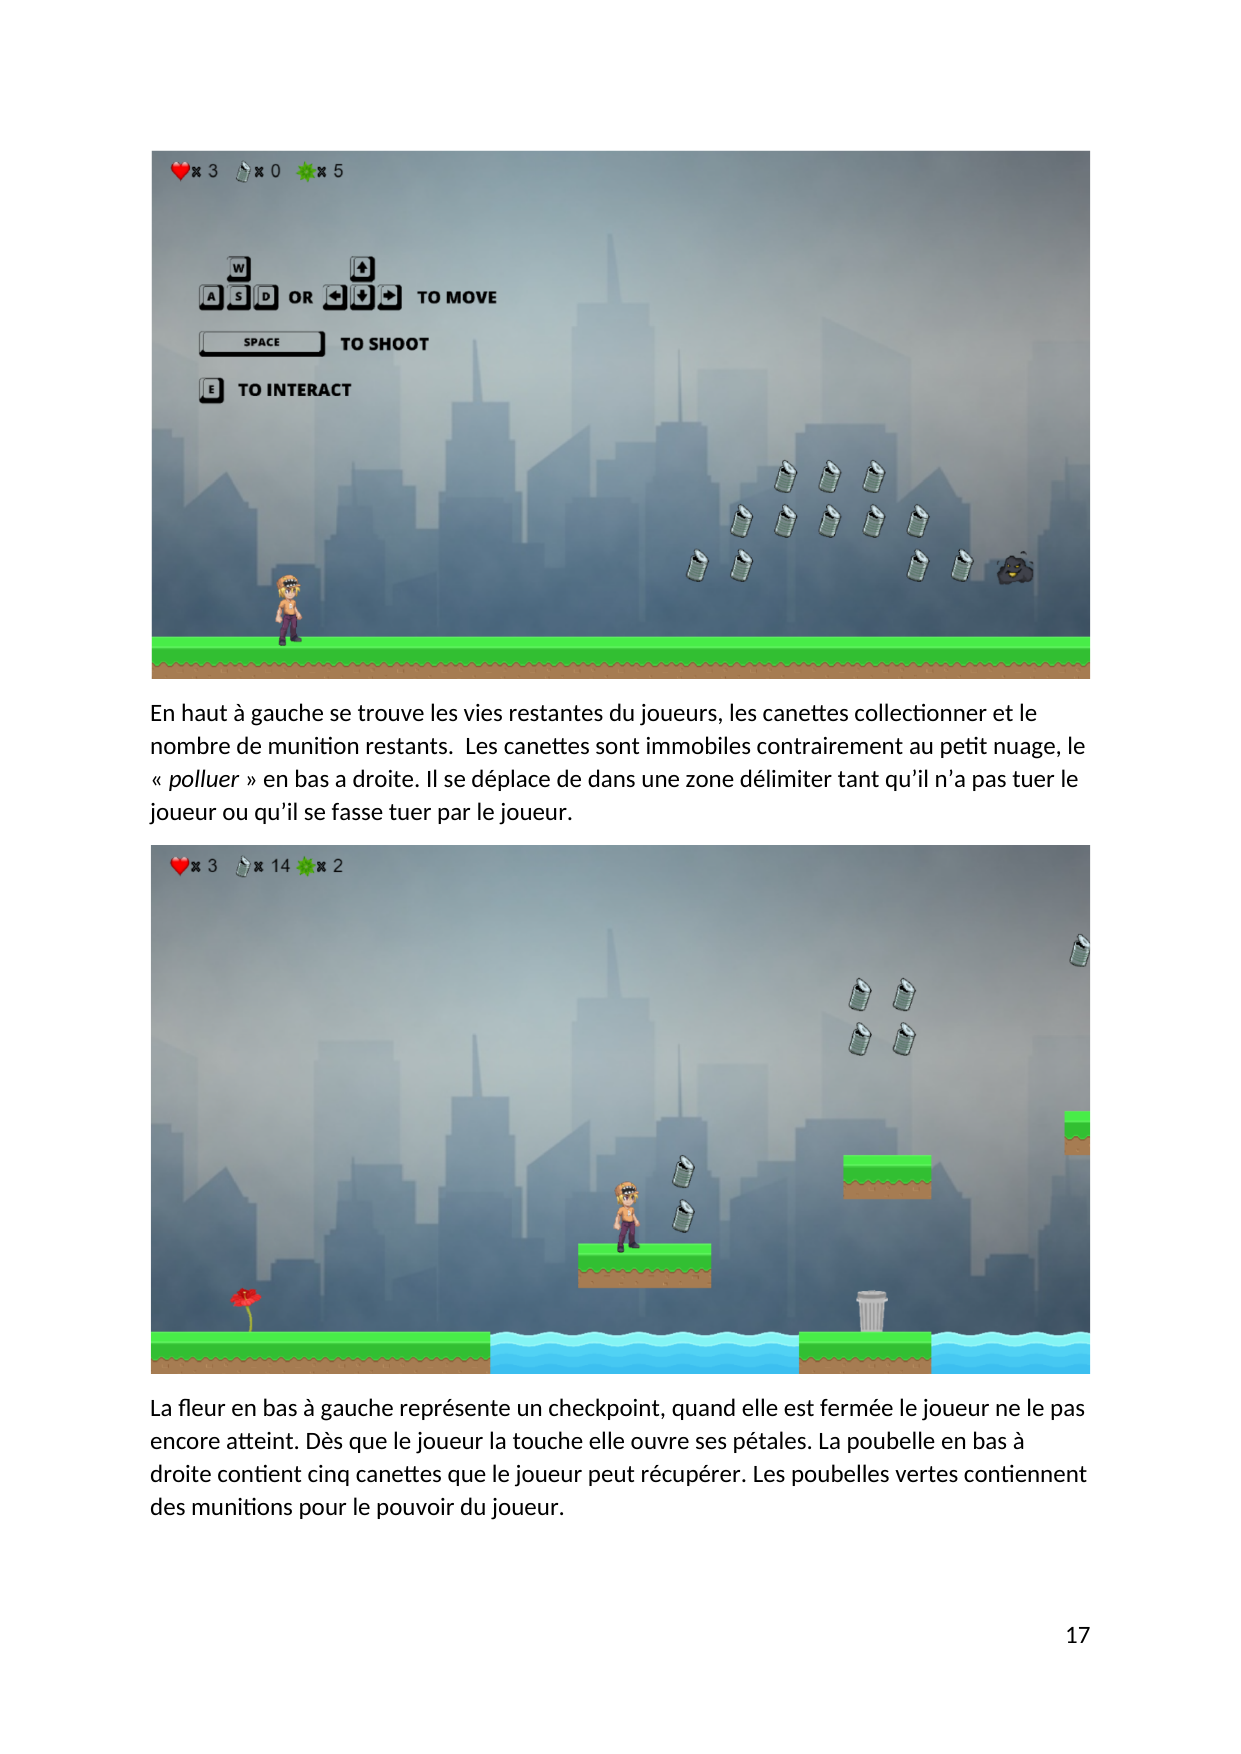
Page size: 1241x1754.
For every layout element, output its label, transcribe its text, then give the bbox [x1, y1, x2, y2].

text La fleur en bas à gauche représente un checkpoint, quand elle est fermée le joueur ne le pas encore atteint. Dès que le joueur la touche elle ouvre ses pétales. La poubelle en bas à droite contient cinq canettes que le joueur peut récupérer. Les poubelles vertes contiennent des munitions pour le pouvoir du joueur. [150, 1392, 1090, 1522]
picture [150, 150, 1091, 679]
text En haut à gauche se trouve les vies restantes du joueurs, les canettes collectionner et le nombre de munition restants. Les canettes sont immobiles contrairement au petit nuage, le « polluer » en bas a droite. Il se déplace de dans une zone délimiter tant qu’il n’a pas tuer le joueur ou qu’il se fasse tuer par le joueur. [150, 697, 1090, 827]
picture [150, 845, 1091, 1374]
